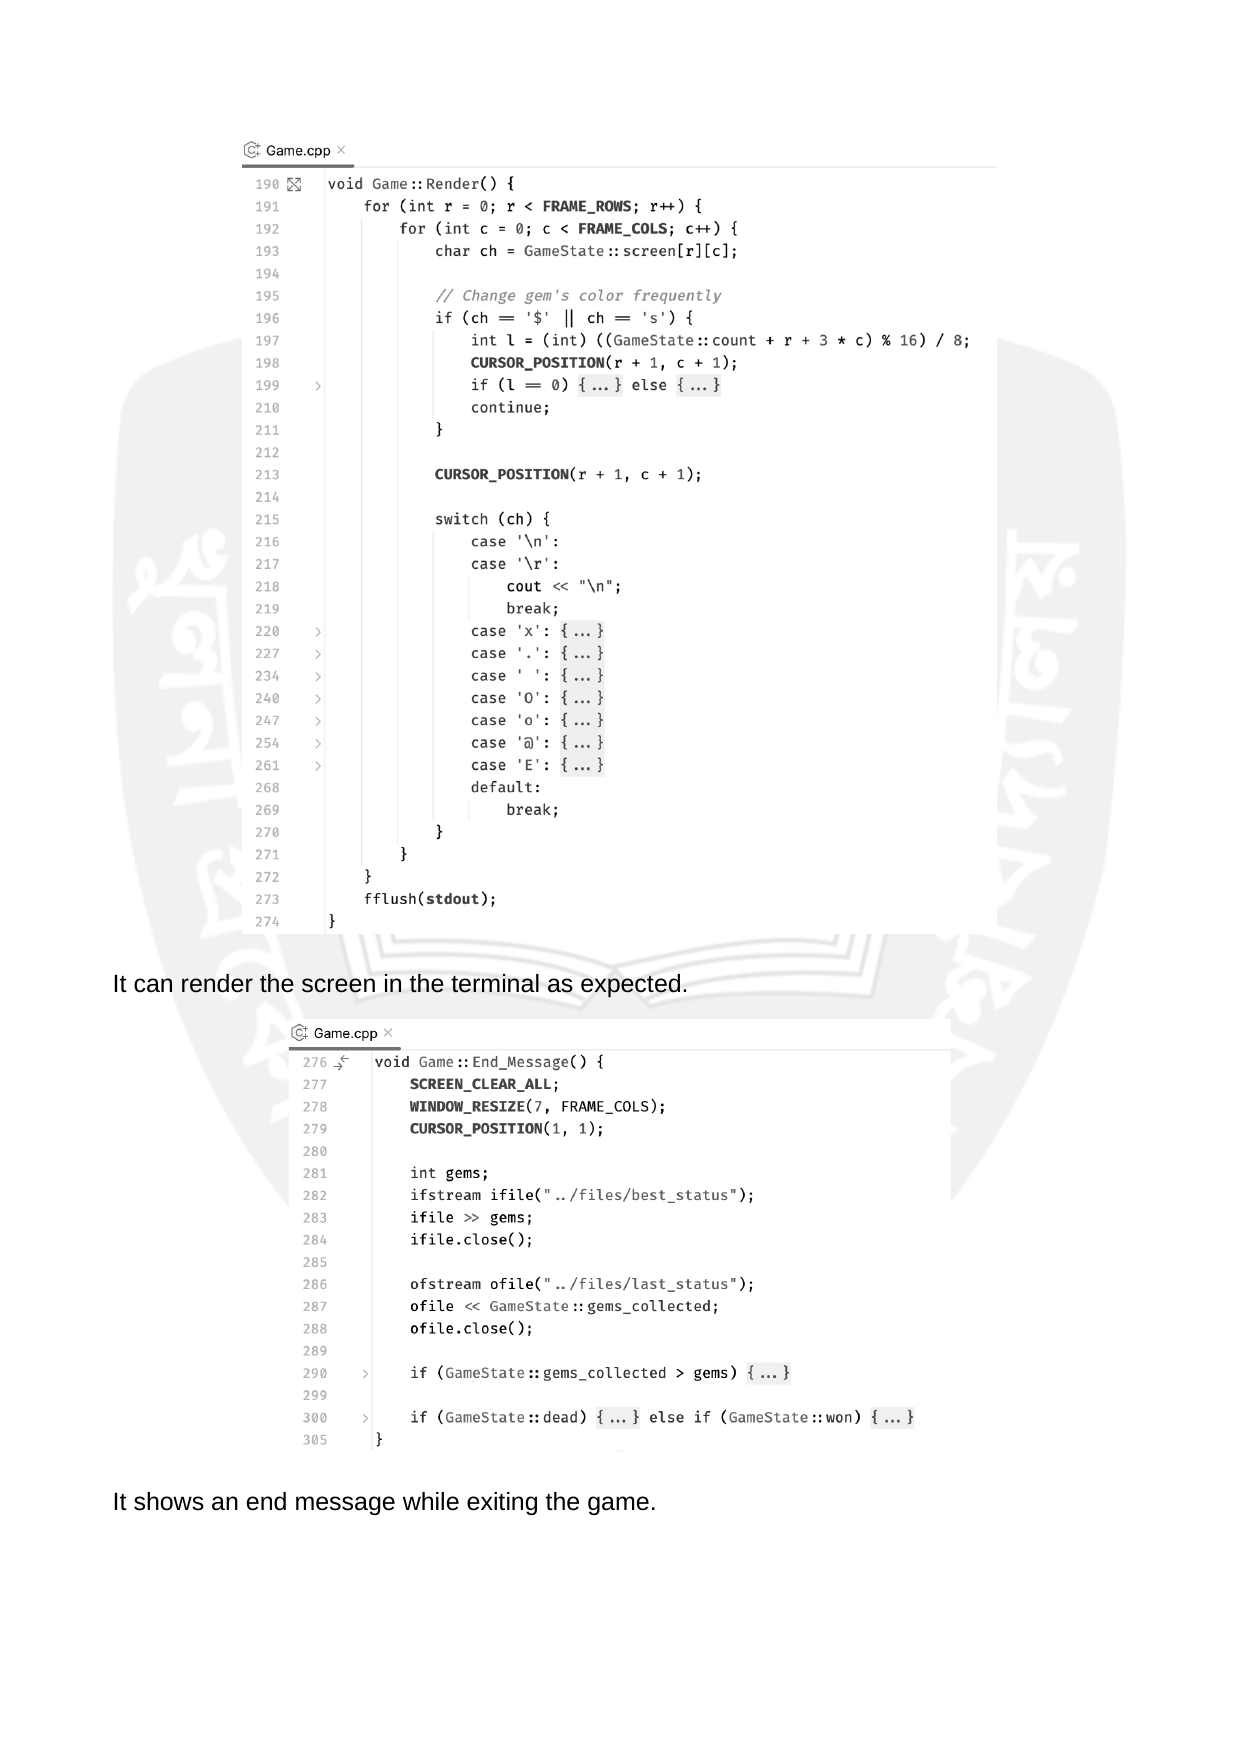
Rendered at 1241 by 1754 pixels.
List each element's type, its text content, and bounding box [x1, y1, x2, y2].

text It shows an end message while exiting the game. [112, 1487, 1128, 1516]
picture [112, 300, 1128, 969]
picture [112, 998, 1128, 1453]
text It can render the screen in the terminal as expected. [112, 969, 1128, 998]
